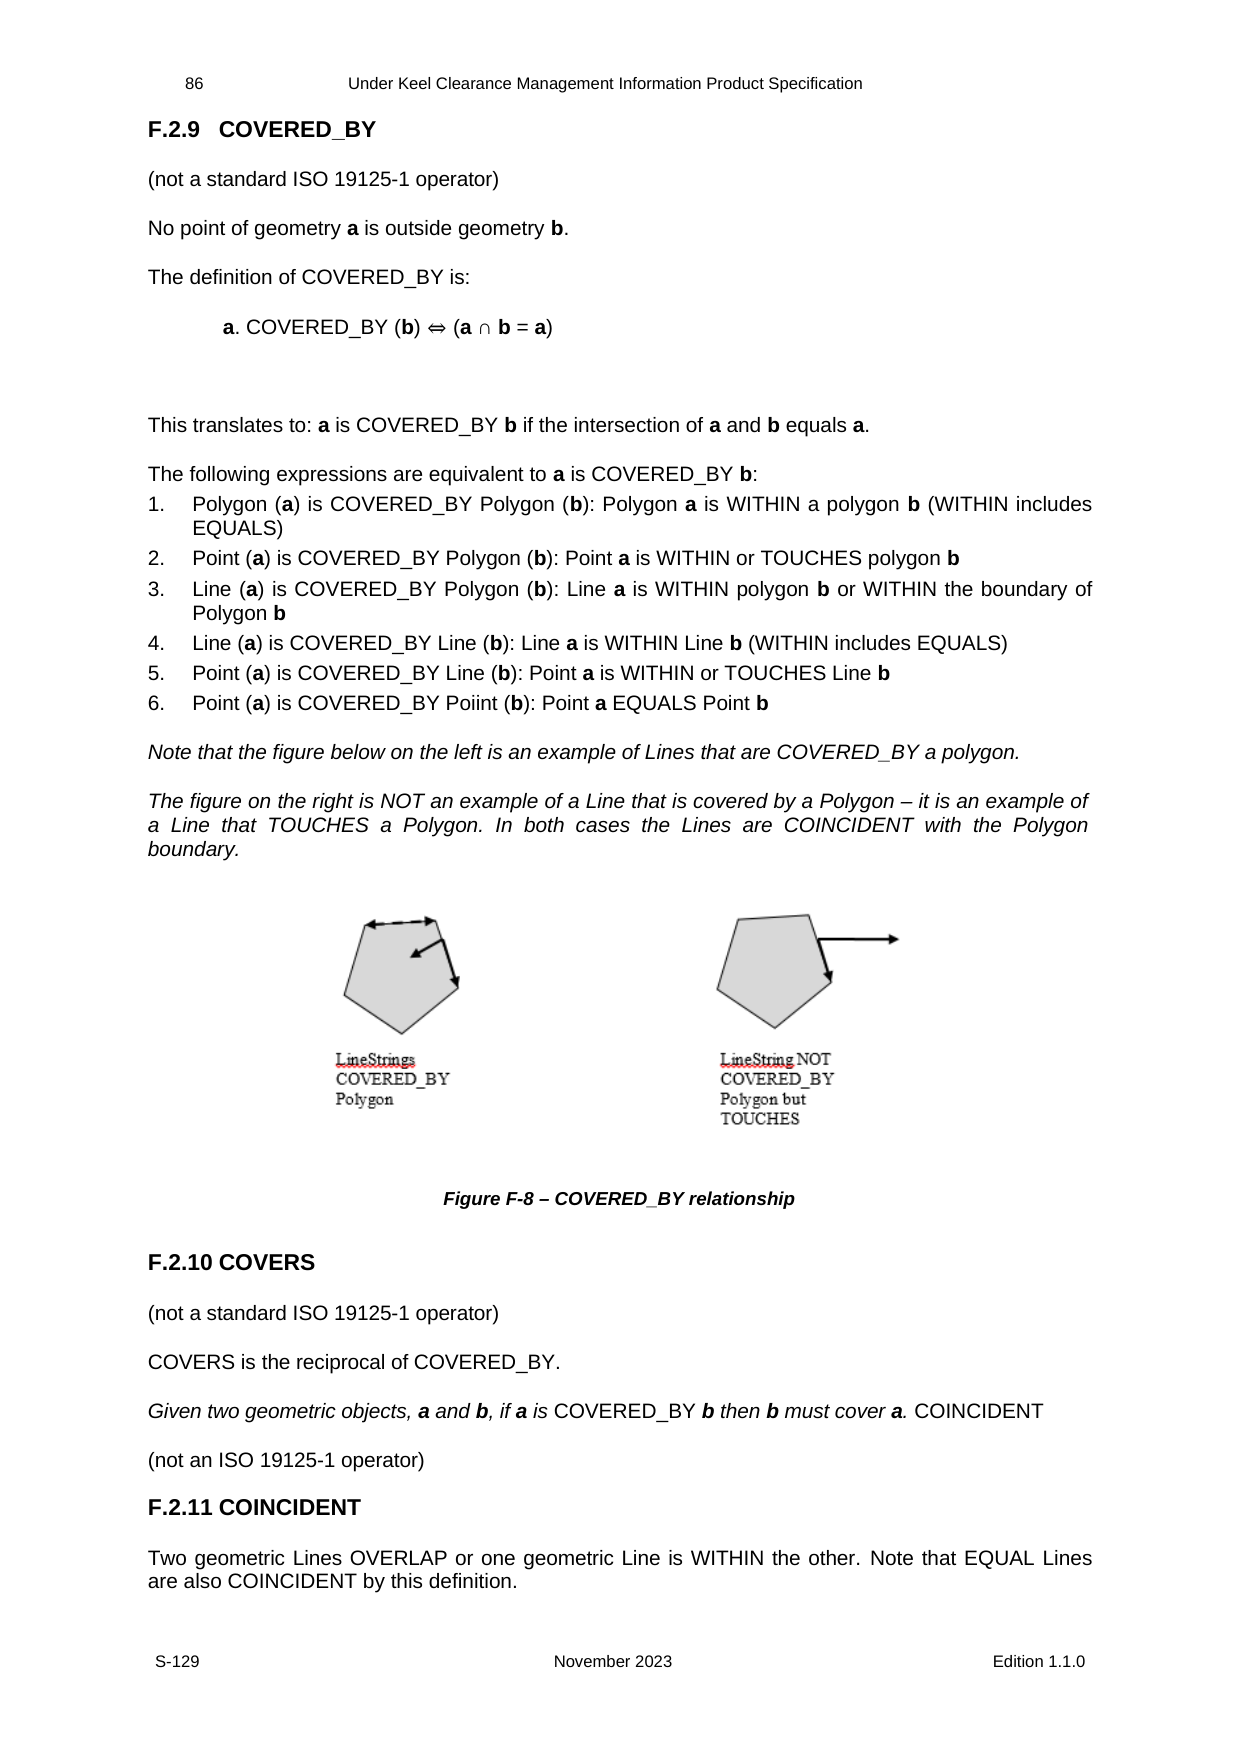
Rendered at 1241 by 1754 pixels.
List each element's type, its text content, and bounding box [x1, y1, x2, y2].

text (not a standard ISO 19125-1 operator) [148, 167, 1092, 191]
text The figure on the right is NOT an example of a Line that is covered by a Polygon – it is an example of a Line that TOUCHES a Polygon. In both cases the Lines are COINCIDENT with the Polygon boundary. [148, 789, 1092, 861]
subtitle COVERS [148, 1252, 1092, 1276]
picture [298, 885, 942, 1163]
text The following expressions are equivalent to a is COVERED_BY b: [148, 462, 1092, 486]
text Note that the figure below on the left is an example of Lines that are COVERED_BY a polygon. [148, 740, 1092, 764]
text Given two geometric objects, a and b, if a is COVERED_BY b then b must cover a. COINCIDENT [148, 1398, 1092, 1422]
text The definition of COVERED_BY is: [148, 265, 1092, 289]
text No point of geometry a is outside geometry b. [148, 216, 1092, 240]
list Polygon (a) is COVERED_BY Polygon (b): Polygon a is WITHIN a polygon b (WITHIN includes EQUALS) [148, 492, 1092, 540]
subtitle COVERED_BY [148, 118, 1092, 142]
list Line (a) is COVERED_BY Line (b): Line a is WITHIN Line b (WITHIN includes EQUALS) [148, 631, 1092, 654]
list Point (a) is COVERED_BY Line (b): Point a is WITHIN or TOUCHES Line b [148, 661, 1092, 685]
text (not an ISO 19125-1 operator) [148, 1447, 1092, 1471]
text COVERS is the reciprocal of COVERED_BY. [148, 1349, 1092, 1373]
list Point (a) is COVERED_BY Polygon (b): Point a is WITHIN or TOUCHES polygon b [148, 546, 1092, 570]
text (not a standard ISO 19125-1 operator) [148, 1301, 1092, 1324]
subtitle COINCIDENT [148, 1496, 1092, 1520]
text Two geometric Lines OVERLAP or one geometric Line is WITHIN the other. Note that EQUAL Lines are also COINCIDENT by this definition. [148, 1545, 1092, 1593]
text a. COVERED_BY (b) ⇔ (a ∩ b = a) [148, 314, 1092, 339]
text Figure F-8 – COVERED_BY relationship [148, 1187, 1092, 1209]
list Point (a) is COVERED_BY Poiint (b): Point a EQUALS Point b [148, 691, 1092, 715]
text This translates to: a is COVERED_BY b if the intersection of a and b equals a. [148, 413, 1092, 437]
list Line (a) is COVERED_BY Polygon (b): Line a is WITHIN polygon b or WITHIN the boundary of Polygon b [148, 576, 1092, 624]
